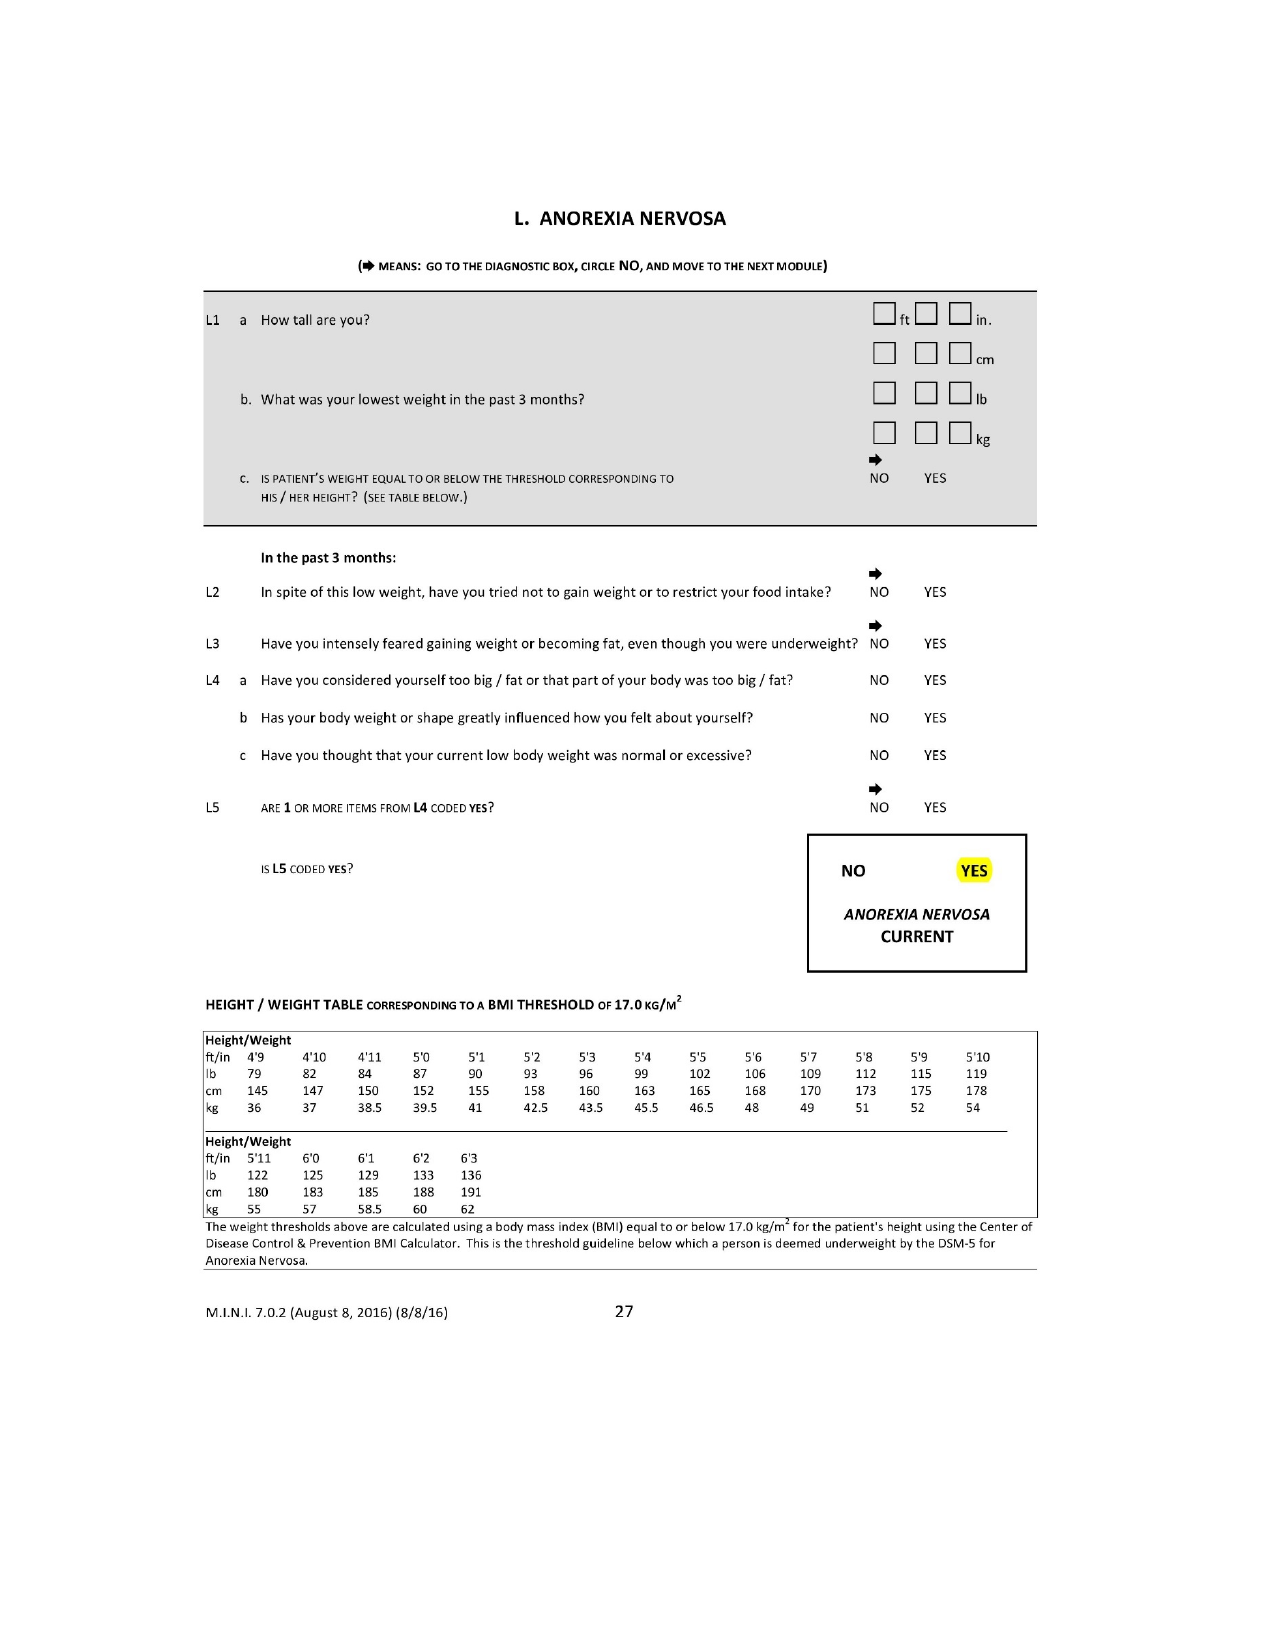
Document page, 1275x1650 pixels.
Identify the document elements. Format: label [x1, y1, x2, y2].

picture [150, 150, 1089, 1366]
